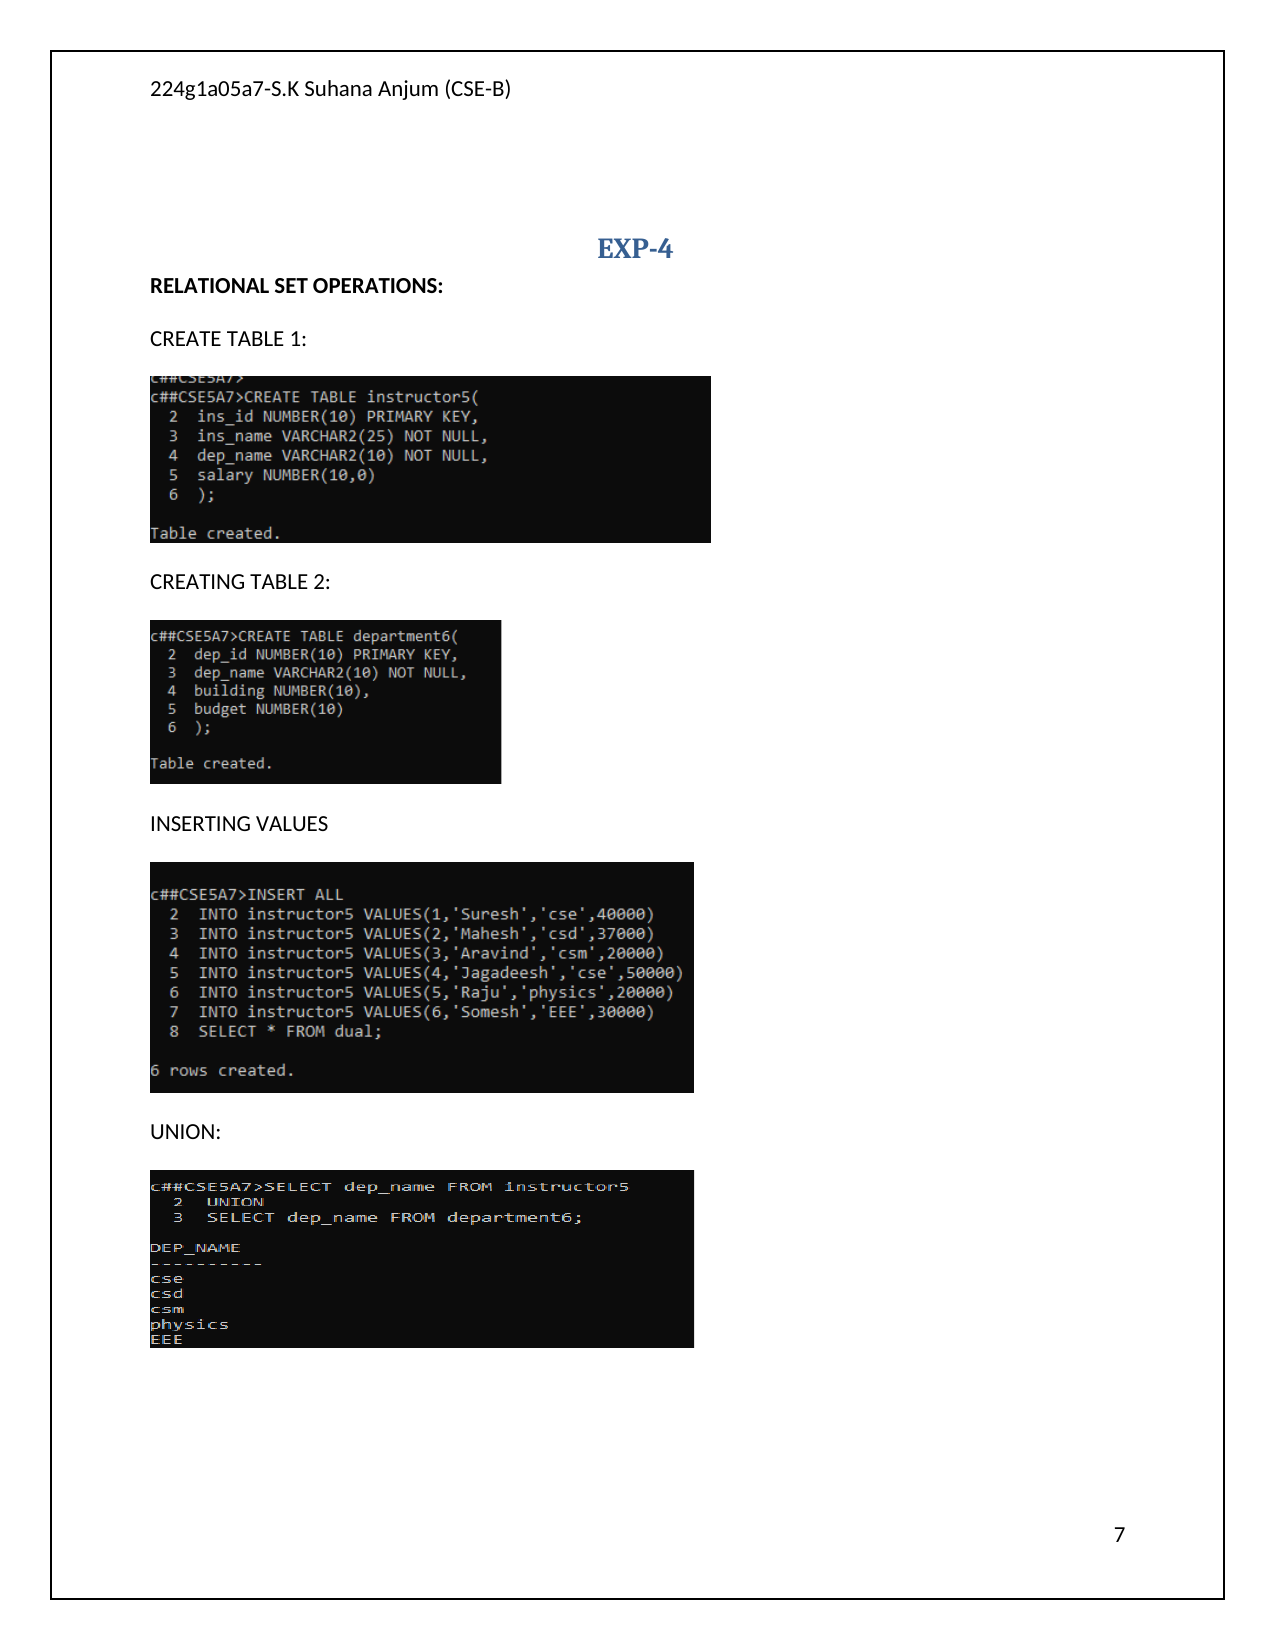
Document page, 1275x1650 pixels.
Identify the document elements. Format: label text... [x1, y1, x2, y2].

picture [150, 376, 711, 543]
subtitle EXP-4 [150, 232, 1125, 266]
picture [150, 862, 694, 1093]
picture [150, 1170, 695, 1348]
text INSERTING VALUES [150, 809, 1125, 837]
text CREATING TABLE 2: [150, 567, 1125, 595]
text RELATIONAL SET OPERATIONS: [150, 271, 1125, 299]
text CREATE TABLE 1: [150, 324, 1125, 352]
picture [150, 620, 502, 784]
text UNION: [150, 1117, 1125, 1145]
